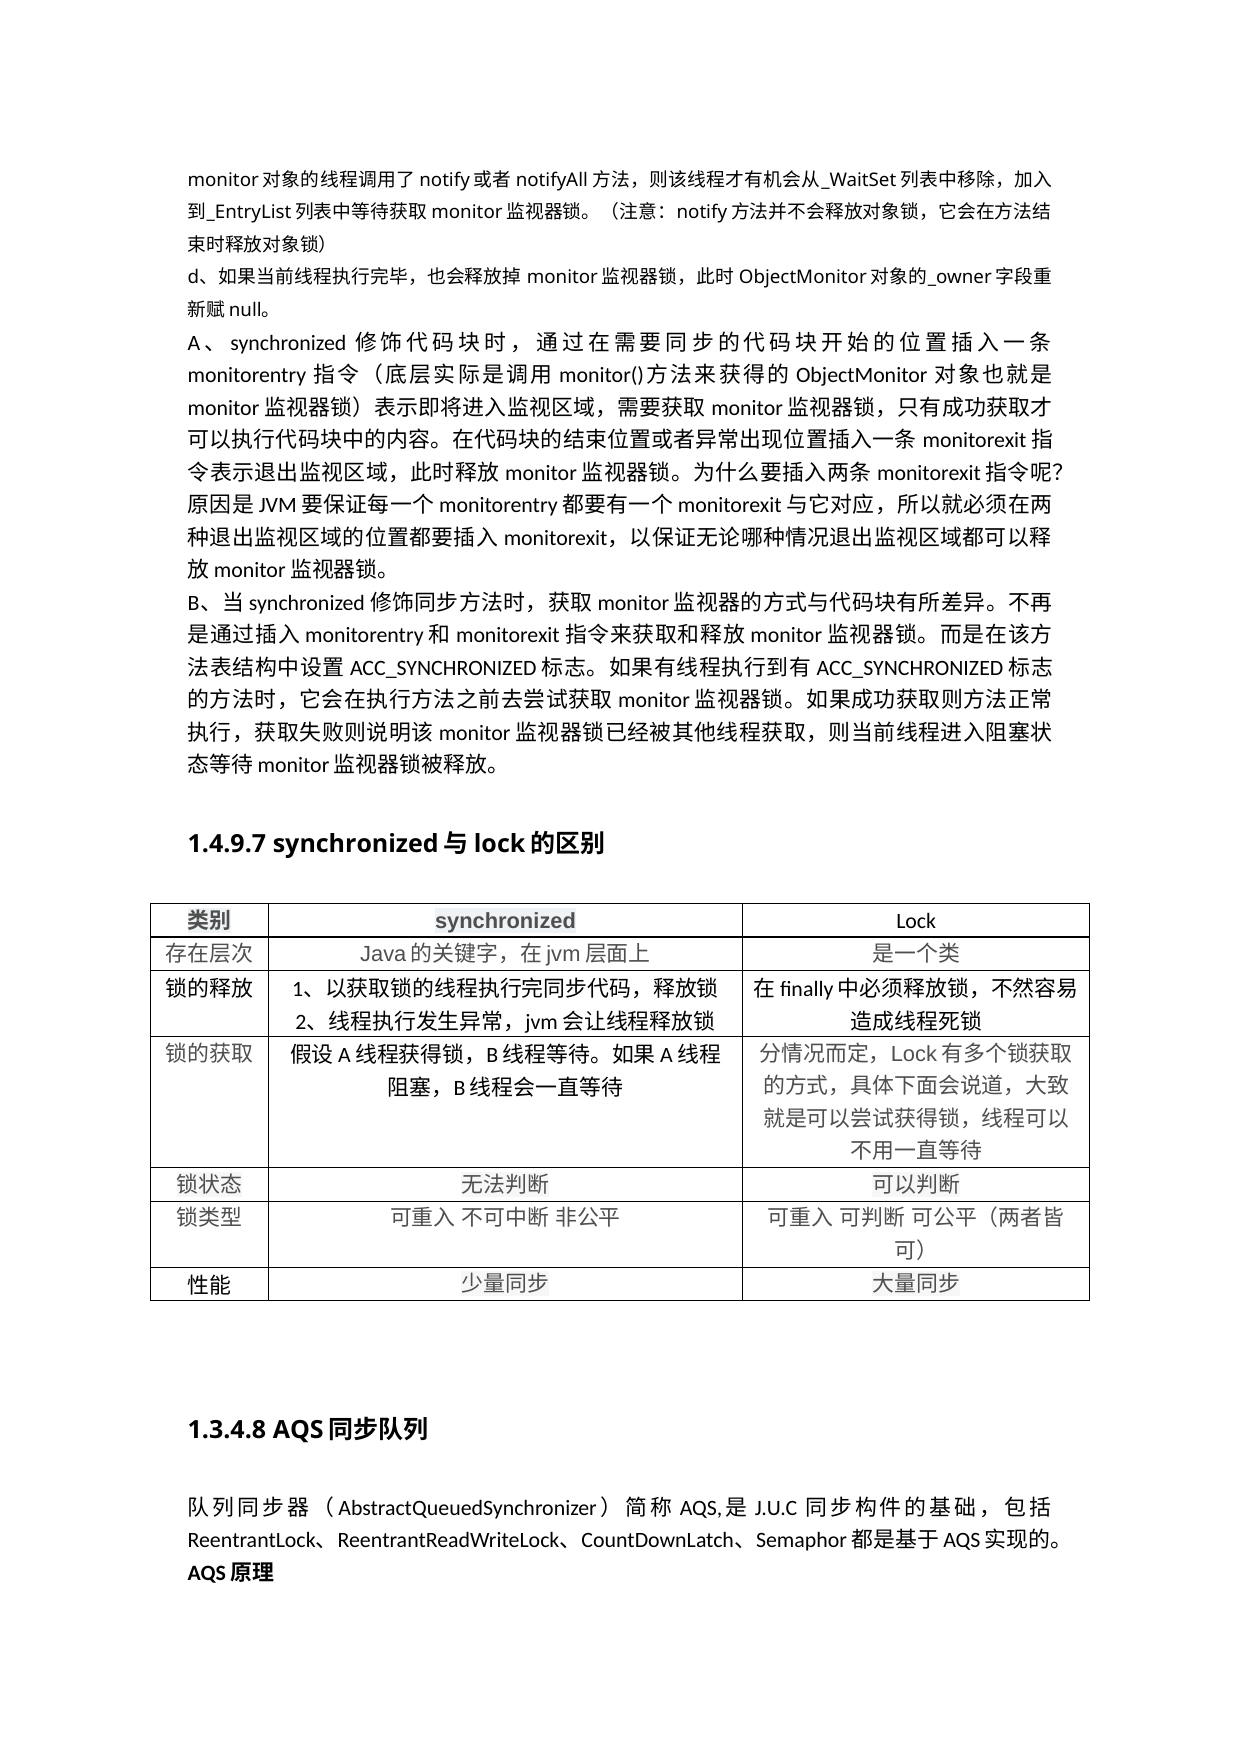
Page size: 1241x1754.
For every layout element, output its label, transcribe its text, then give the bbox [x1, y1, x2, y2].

table_cell 大量同步 [743, 1268, 1089, 1300]
subtitle 1.4.9.7 synchronized与lock的区别 [187, 809, 1053, 874]
text d、如果当前线程执行完毕，也会释放掉monitor监视器锁，此时ObjectMonitor对象的_owner字段重新赋null。 [187, 259, 1053, 324]
table_cell 无法判断 [269, 1168, 742, 1201]
table_cell 在finally中必须释放锁，不然容易造成线程死锁 [743, 971, 1089, 1036]
table_cell Java的关键字，在jvm层面上 [269, 938, 742, 970]
table_cell 锁的获取 [151, 1037, 268, 1167]
table_cell 分情况而定，Lock有多个锁获取的方式，具体下面会说道，大致就是可以尝试获得锁，线程可以不用一直等待 [743, 1037, 1089, 1167]
table_cell 性能 [151, 1268, 268, 1300]
table_cell 锁状态 [151, 1168, 268, 1201]
table_cell 锁类型 [151, 1202, 268, 1267]
text B、当synchronized修饰同步方法时，获取monitor监视器的方式与代码块有所差异。不再是通过插入monitorentry和monitorexit指令来获取和释放monitor监视器锁。而是在该方法表结构中设置ACC_SYNCHRONIZED标志。如果有线程执行到有ACC_SYNCHRONIZED标志的方法时，它会在执行方法之前去尝试获取monitor监视器锁。如果成功获取则方法正常执行，获取失败则说明该monitor监视器锁已经被其他线程获取，则当前线程进入阻塞状态等待monitor监视器锁被释放。 [187, 584, 1053, 779]
table_cell 以获取锁的线程执行完同步代码，释放锁 线程执行发生异常，jvm会让线程释放锁 [269, 971, 742, 1036]
table_header 类别 [151, 904, 268, 936]
table_cell 少量同步 [269, 1268, 742, 1300]
text 队列同步器（AbstractQueuedSynchronizer）简称AQS,是J.U.C同步构件的基础，包括ReentrantLock、ReentrantReadWriteLock、CountDownLatch、Semaphor都是基于AQS实现的。 [187, 1489, 1053, 1554]
table_header Lock [743, 904, 1089, 936]
table_cell 是一个类 [743, 938, 1089, 970]
table_cell 可以判断 [743, 1168, 1089, 1201]
text AQS原理 [187, 1554, 1053, 1587]
text A、synchronized修饰代码块时，通过在需要同步的代码块开始的位置插入一条monitorentry指令（底层实际是调用monitor()方法来获得的ObjectMonitor对象也就是monitor监视器锁）表示即将进入监视区域，需要获取monitor监视器锁，只有成功获取才可以执行代码块中的内容。在代码块的结束位置或者异常出现位置插入一条monitorexit指令表示退出监视区域，此时释放monitor监视器锁。为什么要插入两条monitorexit指令呢？原因是JVM要保证每一个monitorentry都要有一个monitorexit与它对应，所以就必须在两种退出监视区域的位置都要插入monitorexit，以保证无论哪种情况退出监视区域都可以释放monitor监视器锁。 [187, 324, 1053, 584]
subtitle 1.3.4.8 AQS同步队列 [187, 1395, 1053, 1460]
table_header synchronized [269, 904, 742, 936]
table_cell 锁的释放 [151, 971, 268, 1036]
table_cell 存在层次 [151, 938, 268, 970]
table_cell 可重入 可判断 可公平（两者皆可） [743, 1202, 1089, 1267]
table_cell 可重入 不可中断 非公平 [269, 1202, 742, 1267]
table_cell 假设A线程获得锁，B线程等待。如果A线程阻塞，B线程会一直等待 [269, 1037, 742, 1167]
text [187, 162, 1053, 259]
